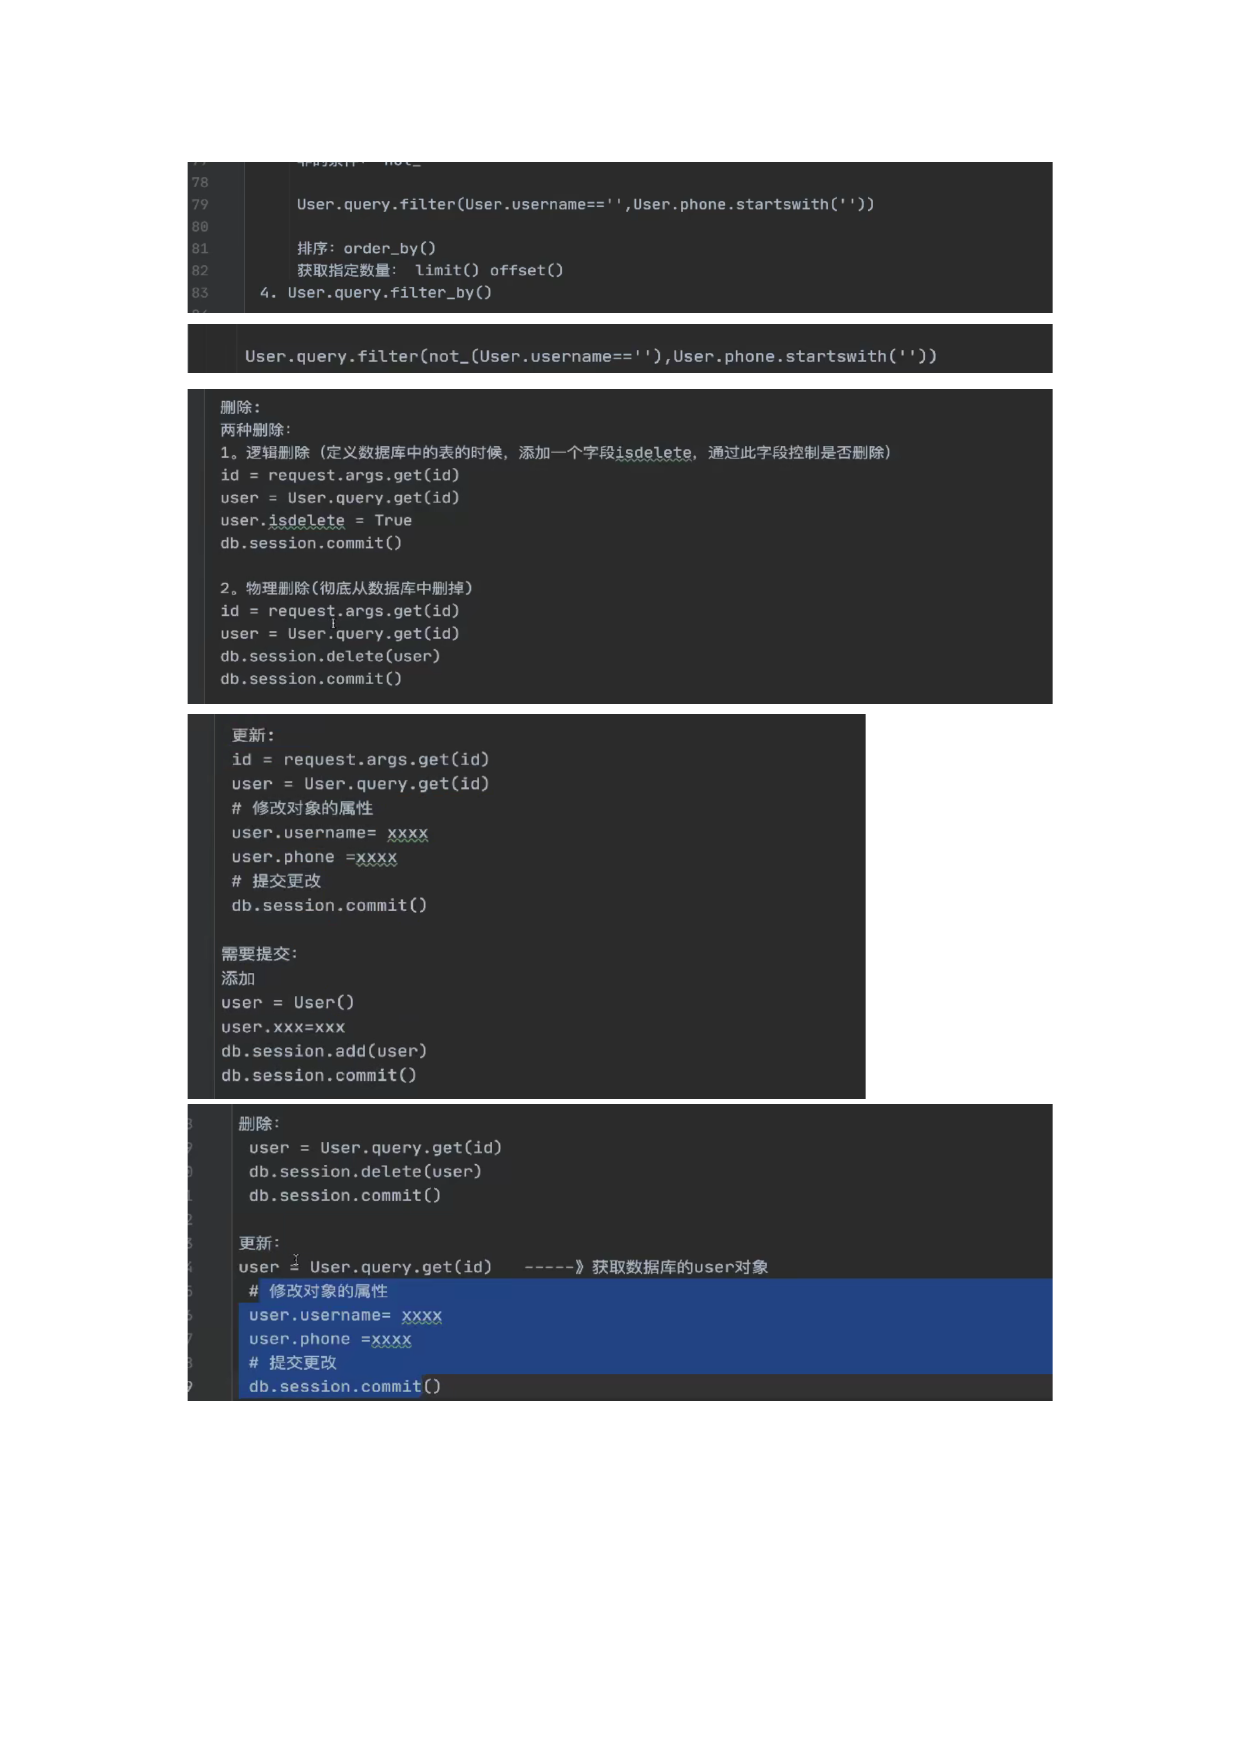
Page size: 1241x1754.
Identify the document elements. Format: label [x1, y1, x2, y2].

picture [187, 389, 1053, 704]
picture [187, 1104, 1053, 1401]
picture [187, 714, 866, 1099]
picture [187, 162, 1053, 313]
picture [187, 324, 1053, 373]
